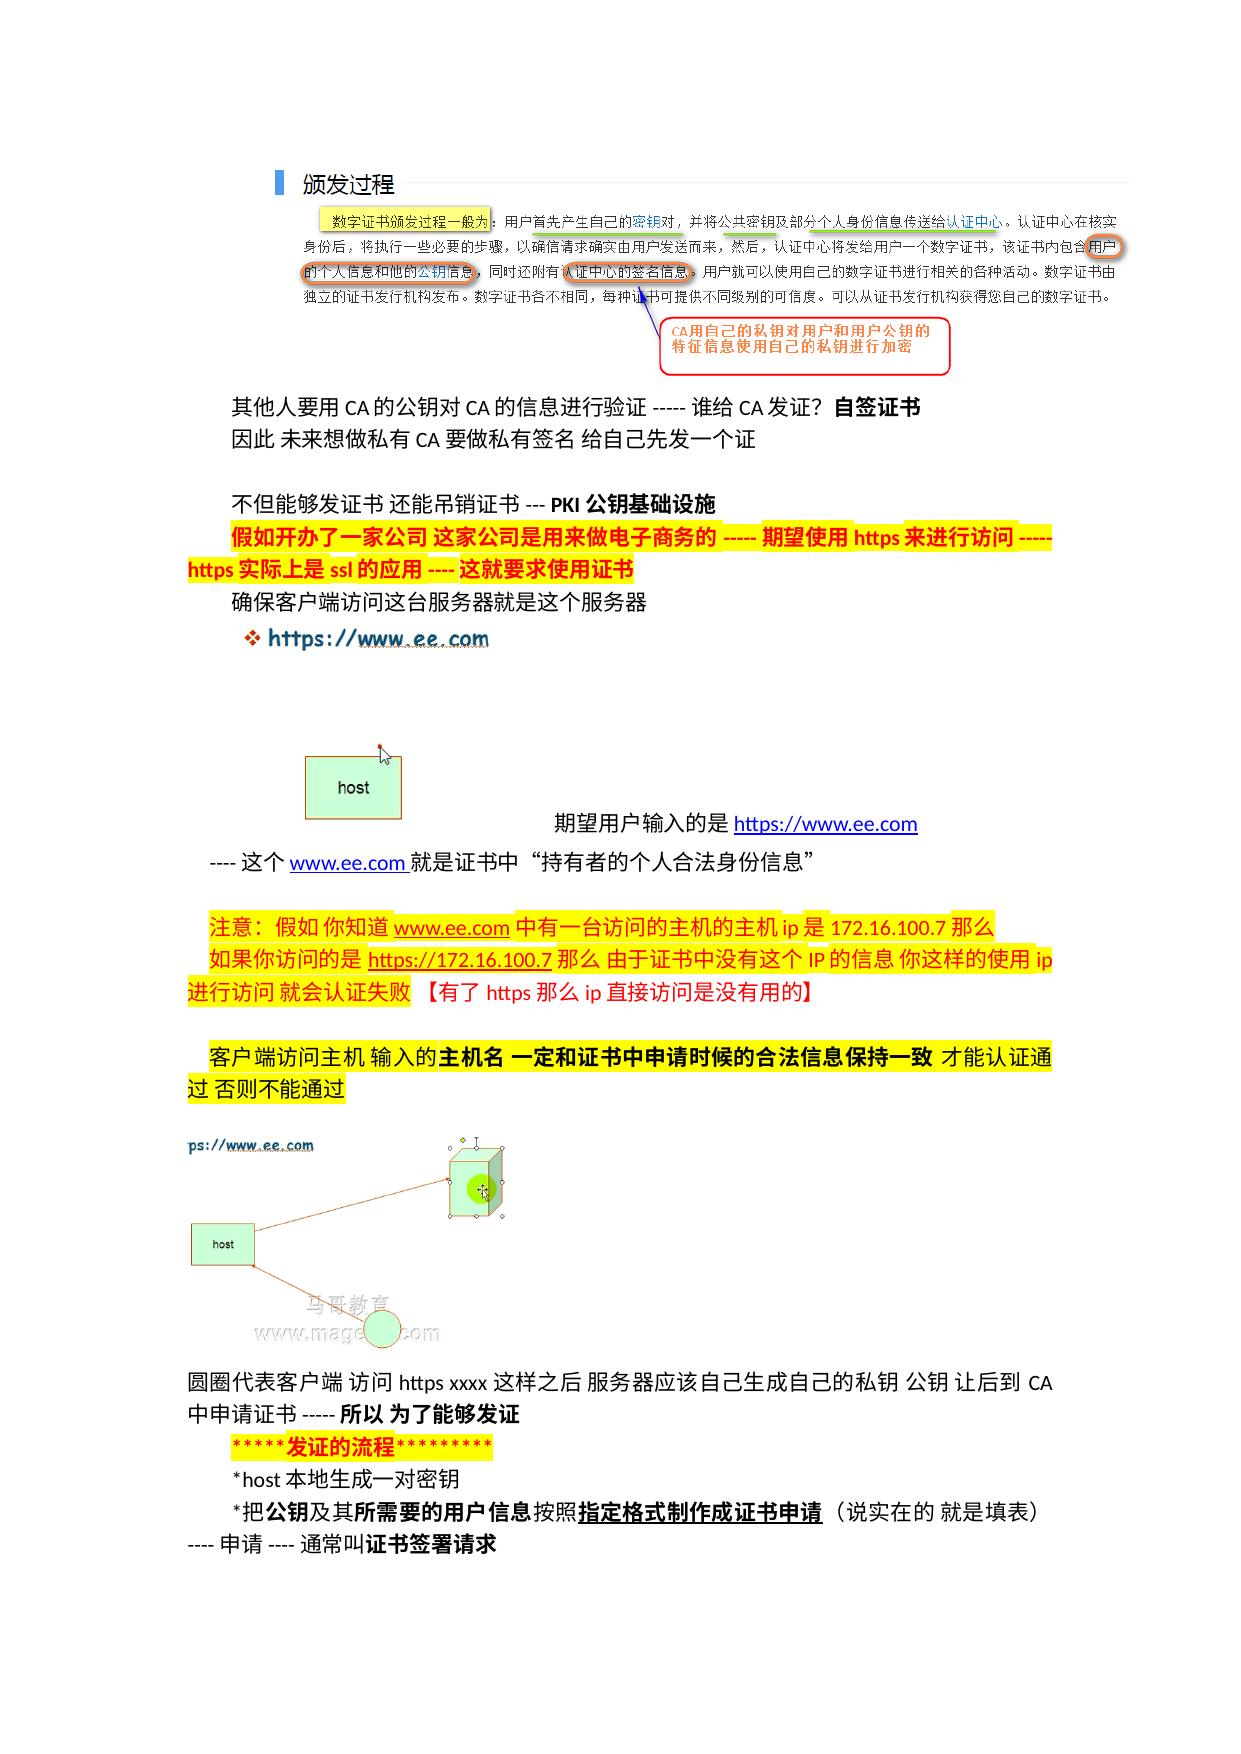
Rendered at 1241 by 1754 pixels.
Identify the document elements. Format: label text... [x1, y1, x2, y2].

text *host本地生成一对密钥 [187, 1462, 1053, 1494]
text 其他人要用CA的公钥对CA的信息进行验证 ----- 谁给CA发证？自签证书 [187, 389, 1053, 422]
text 确保客户端访问这台服务器就是这个服务器 [187, 584, 1053, 617]
picture [187, 1137, 527, 1361]
text ---- 这个www.ee.com就是证书中“持有者的个人合法身份信息” [187, 844, 1053, 877]
text 圆圈代表客户端 访问https xxxx 这样之后 服务器应该自己生成自己的私钥 公钥 让后到CA中申请证书 ----- 所以 为了能够发证 [187, 1364, 1053, 1429]
picture [231, 617, 545, 832]
picture [275, 162, 1141, 379]
text 客户端访问主机 输入的主机名 一定和证书中申请时候的合法信息保持一致 才能认证通过 否则不能通过 [187, 1039, 1053, 1104]
text *****发证的流程********* [187, 1429, 1053, 1462]
text 假如开办了一家公司 这家公司是用来做电子商务的 ----- 期望使用https来进行访问 ----- https实际上是ssl的应用 ---- 这就要求使用证书 [187, 519, 1053, 584]
text 不但能够发证书 还能吊销证书 --- PKI 公钥基础设施 [187, 487, 1053, 519]
text 如果你访问的是 https://172.16.100.7 那么 由于证书中没有这个IP的信息 你这样的使用ip进行访问 就会认证失败 【有了https 那么 ip直接访问是没有用的】 [187, 942, 1053, 1007]
text *把公钥及其所需要的用户信息按照指定格式制作成证书申请（说实在的 就是填表） ---- 申请 ---- 通常叫证书签署请求 [187, 1494, 1053, 1559]
text 注意：假如 你知道www.ee.com 中有一台访问的主机的主机ip是 172.16.100.7 那么 [187, 909, 1053, 942]
text 因此 未来想做私有CA 要做私有签名 给自己先发一个证 [187, 422, 1053, 454]
